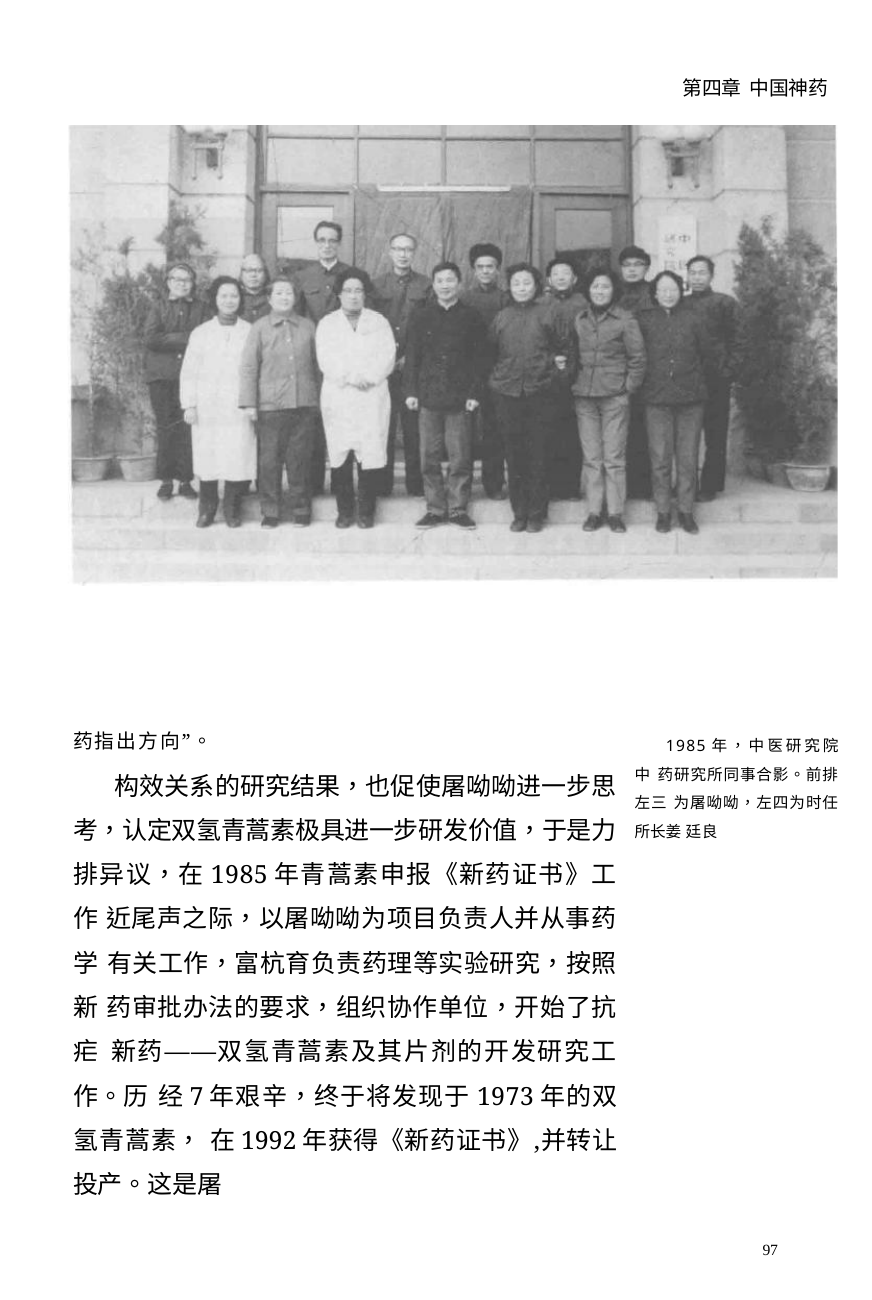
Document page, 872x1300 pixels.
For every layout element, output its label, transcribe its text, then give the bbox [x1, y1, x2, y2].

text 第四章 中国神药 [682, 76, 838, 100]
picture [67, 125, 838, 586]
text 构效关系的研究结果，也促使屠呦呦进一步思 考，认定双氢青蒿素极具进一步研发价值，于是力 排异议，在1985年青蒿素申报《新药证书》工作 近尾声之际，以屠呦呦为项目负责人并从事药学 有关工作，富杭育负责药理等实验研究，按照新 药审批办法的要求，组织协作单位，开始了抗疟 新药——双氢青蒿素及其片剂的开发研究工作。历 经7年艰辛，终于将发现于1973年的双氢青蒿素， 在1992年获得《新药证书》,并转让投产。这是屠 [73, 768, 618, 1201]
text 药指出方向”。 [73, 728, 624, 753]
text 1985年，中医研究院中 药研究所同事合影。前排左三 为屠呦呦，左四为时任所长姜 廷良 [634, 735, 838, 842]
